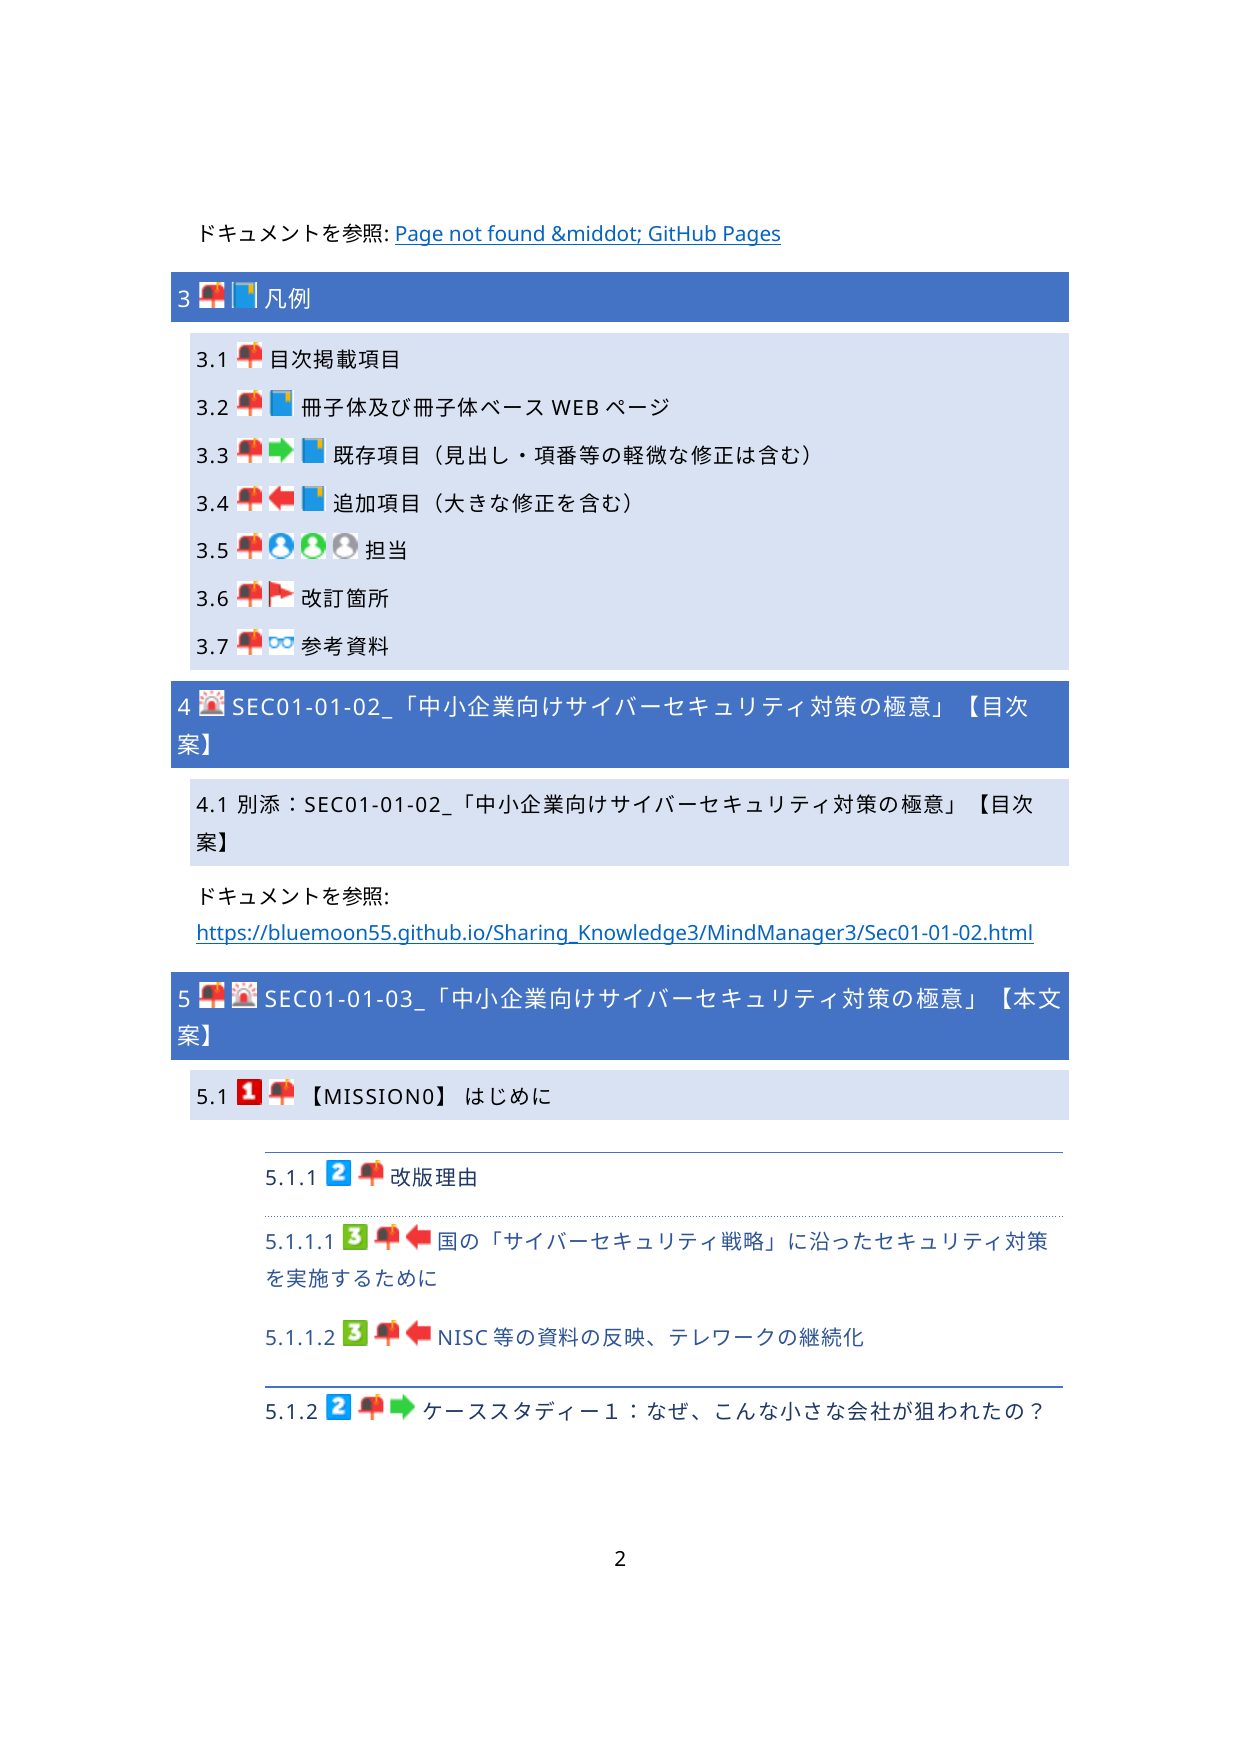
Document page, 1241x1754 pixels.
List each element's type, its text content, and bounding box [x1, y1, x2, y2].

picture [237, 533, 262, 559]
text 冊子体及び冊子体ベースWebページ [196, 381, 1063, 424]
picture [332, 533, 358, 559]
text 【Mission0】 はじめに [196, 1077, 1063, 1114]
picture [237, 486, 262, 511]
picture [326, 1160, 352, 1186]
text Sec01-01-02_「中小企業向けサイバーセキュリティ対策の極意」【目次案】 [177, 687, 1063, 762]
picture [342, 1224, 368, 1250]
text ケーススタディー１：なぜ、こんな小さな会社が狙われたの？ [265, 1388, 1063, 1429]
picture [199, 282, 225, 308]
picture [231, 282, 257, 308]
picture [342, 1320, 368, 1346]
picture [301, 486, 326, 511]
picture [237, 629, 262, 655]
picture [268, 581, 294, 607]
text 追加項目（大きな修正を含む） [196, 477, 1063, 520]
picture [374, 1320, 400, 1346]
picture [237, 581, 262, 607]
text 改訂箇所 [196, 572, 1063, 616]
text 目次掲載項目 [196, 339, 1063, 377]
picture [199, 982, 225, 1008]
text 凡例 [177, 279, 1063, 316]
picture [237, 1079, 262, 1105]
picture [374, 1224, 400, 1250]
picture [390, 1394, 416, 1420]
picture [237, 438, 262, 463]
text 既存項目（見出し・項番等の軽微な修正は含む） [196, 429, 1063, 472]
text NISC等の資料の反映、テレワークの継続化 [265, 1311, 1063, 1355]
text ドキュメントを参照: Page not found &middot; GitHub Pages [196, 214, 1063, 252]
picture [268, 486, 294, 511]
picture [405, 1320, 431, 1346]
picture [268, 1079, 294, 1105]
text 担当 [196, 524, 1063, 568]
picture [301, 533, 326, 559]
picture [268, 438, 294, 463]
picture [268, 390, 294, 416]
picture [199, 690, 225, 716]
picture [301, 438, 326, 463]
text 改版理由 [265, 1153, 1063, 1195]
picture [237, 390, 262, 416]
picture [405, 1224, 431, 1250]
text 国の「サイバーセキュリティ戦略」に沿ったセキュリティ対策を実施するために [265, 1216, 1063, 1296]
text 別添：Sec01-01-02_「中小企業向けサイバーセキュリティ対策の極意」【目次案】 [196, 785, 1063, 860]
picture [326, 1394, 352, 1420]
text 参考資料 [196, 620, 1063, 664]
text Sec01-01-03_「中小企業向けサイバーセキュリティ対策の極意」【本文案】 [177, 979, 1063, 1054]
picture [268, 629, 294, 655]
picture [268, 533, 294, 559]
text ドキュメントを参照: https://bluemoon55.github.io/Sharing_Knowledge3/MindManager3/Sec01-01-02.html [196, 877, 1063, 952]
picture [358, 1394, 384, 1420]
picture [231, 982, 257, 1008]
picture [237, 342, 262, 368]
picture [358, 1160, 384, 1186]
